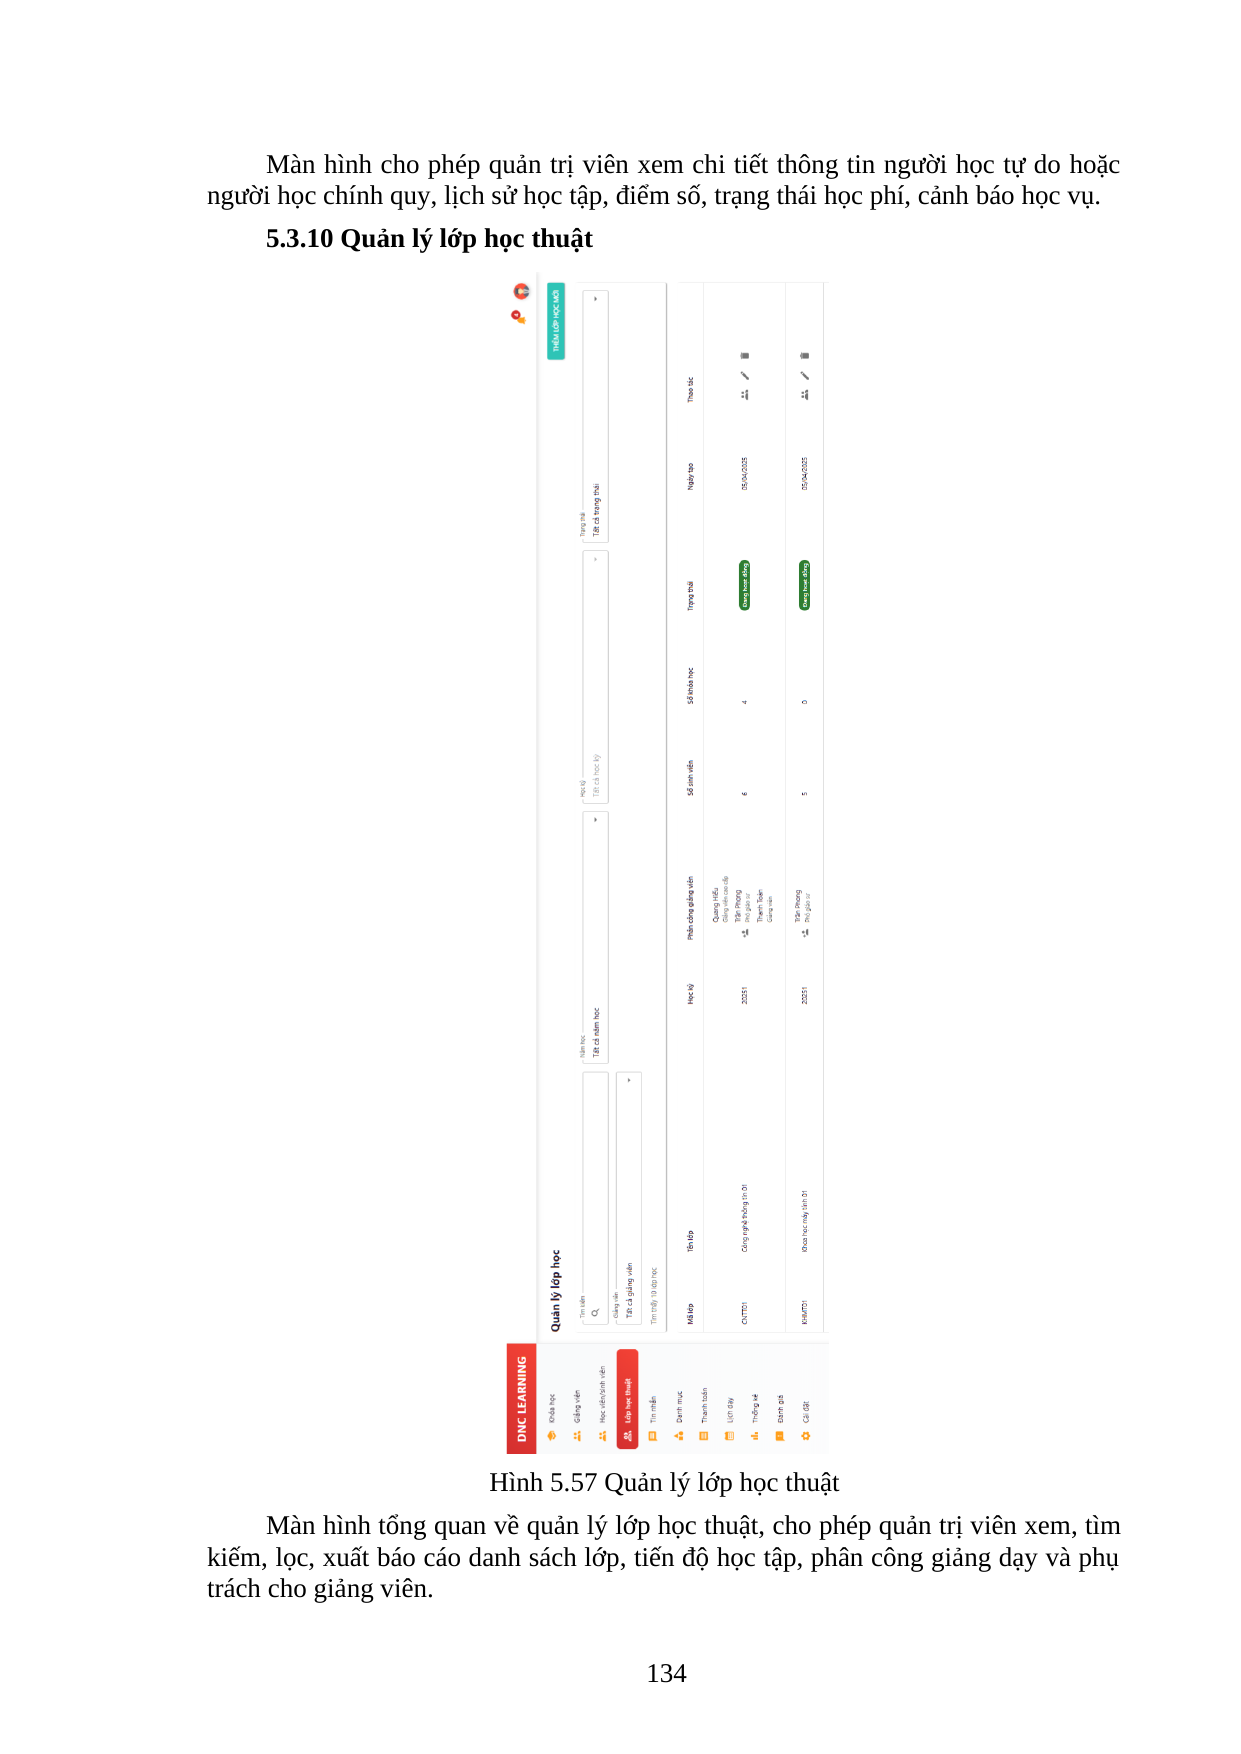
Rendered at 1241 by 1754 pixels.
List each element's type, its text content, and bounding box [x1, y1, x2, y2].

text Màn hình cho phép quản trị viên xem chi tiết thông tin người học tự do hoặc người học chính quy, lịch sử học tập, điểm số, trạng thái học phí, cảnh báo học vụ. [207, 148, 1122, 210]
text Màn hình tổng quan về quản lý lớp học thuật, cho phép quản trị viên xem, tìm kiếm, lọc, xuất báo cáo danh sách lớp, tiến độ học tập, phân công giảng dạy và phụ trách cho giảng viên. [207, 1509, 1122, 1603]
subtitle 5.3.10 Quản lý lớp học thuật [207, 222, 1122, 254]
picture [507, 273, 829, 1453]
text Hình 5.57 Quản lý lớp học thuật [207, 1466, 1122, 1497]
